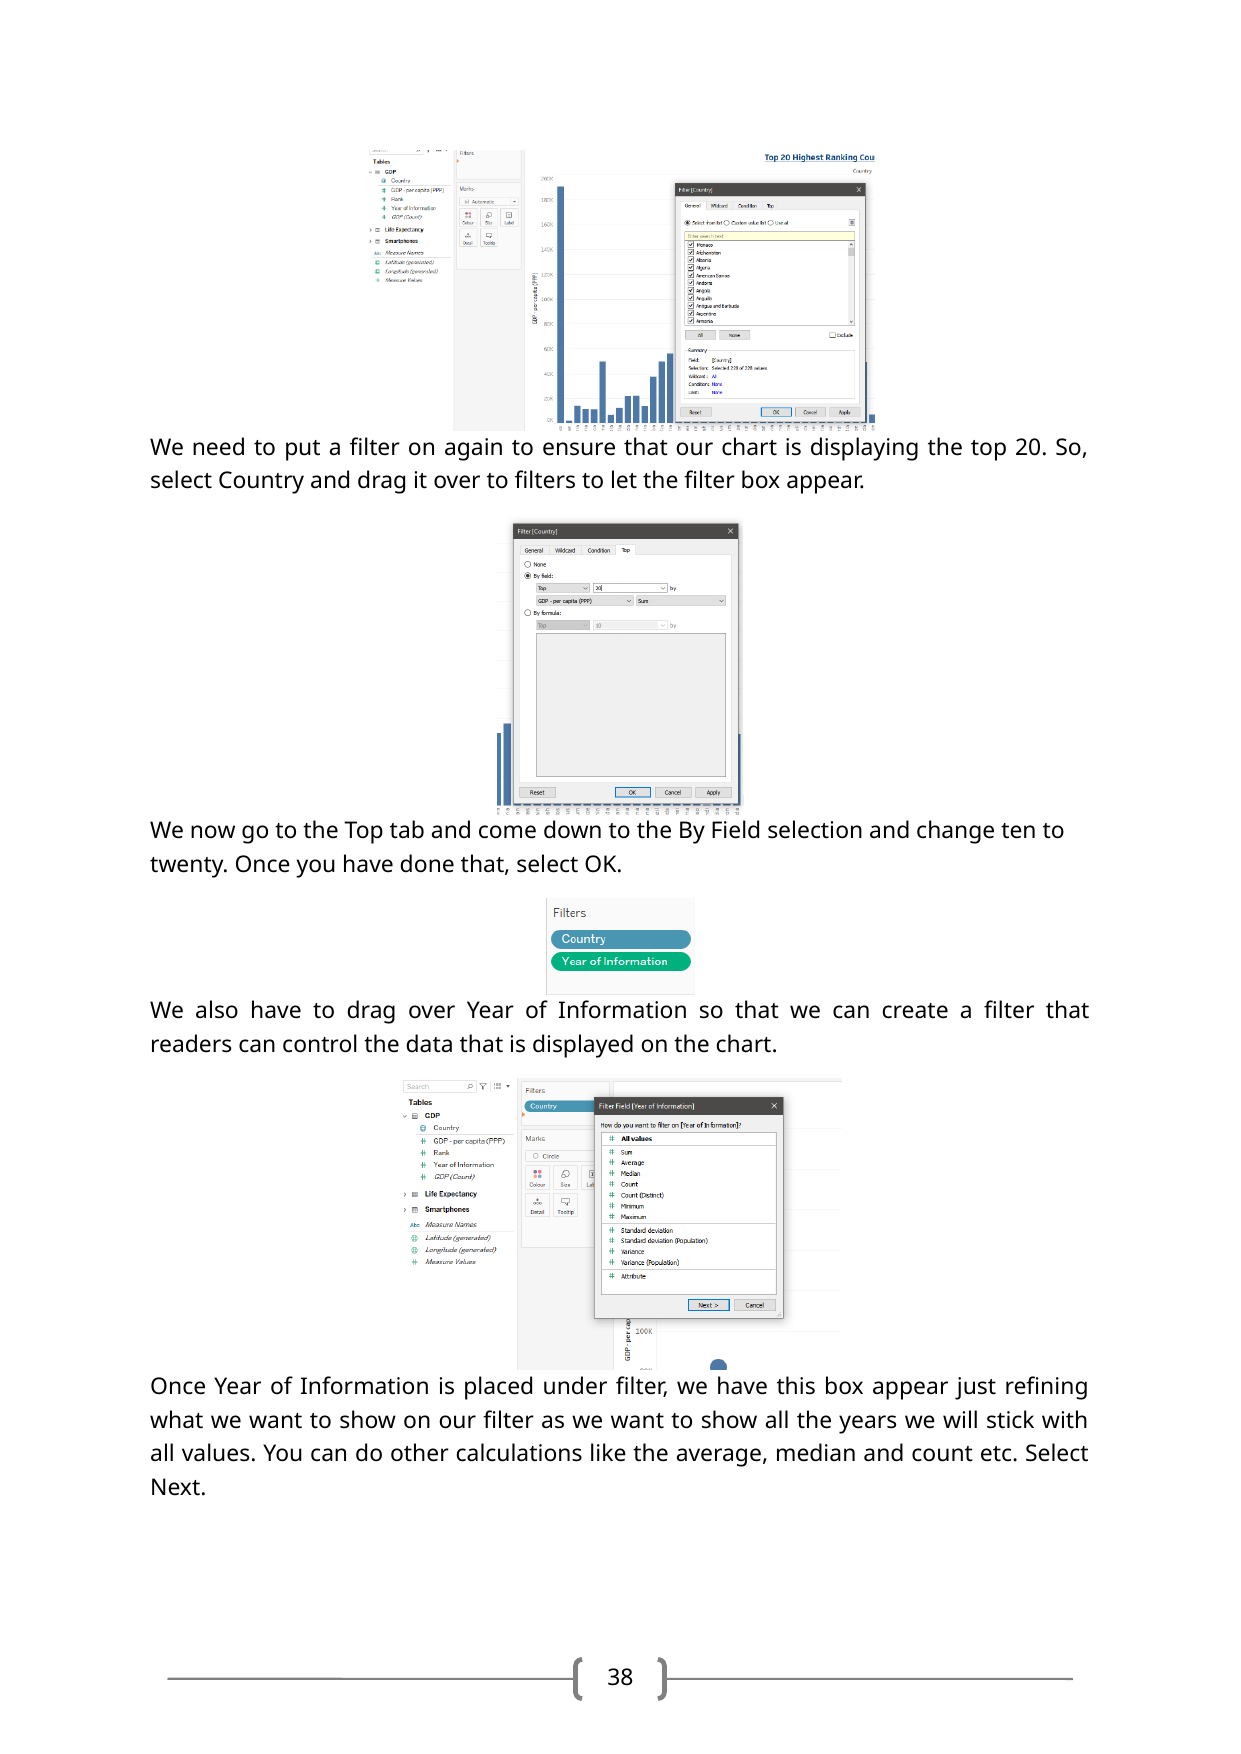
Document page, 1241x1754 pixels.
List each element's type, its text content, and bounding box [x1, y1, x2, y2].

picture [545, 898, 695, 995]
text We also have to drag over Year of Information so that we can create a filter that readers can control the data that is displayed on the chart. [150, 994, 1090, 1059]
picture [365, 150, 875, 431]
picture [497, 514, 744, 815]
text Once Year of Information is placed under filter, we have this box appear just refining what we want to show on our filter as we want to show all the years we will stick with all values. You can do other calculations like the average, median and count etc. Select Next. [150, 1370, 1090, 1502]
text We need to put a filter on again to ensure that our chart is displaying the top 20. So, select Country and drag it over to filters to let the filter box appear. [150, 431, 1090, 496]
text We now go to the Top tab and come down to the By Field selection and change ten to twenty. Once you have done that, select OK. [150, 814, 1090, 879]
picture [398, 1078, 843, 1370]
